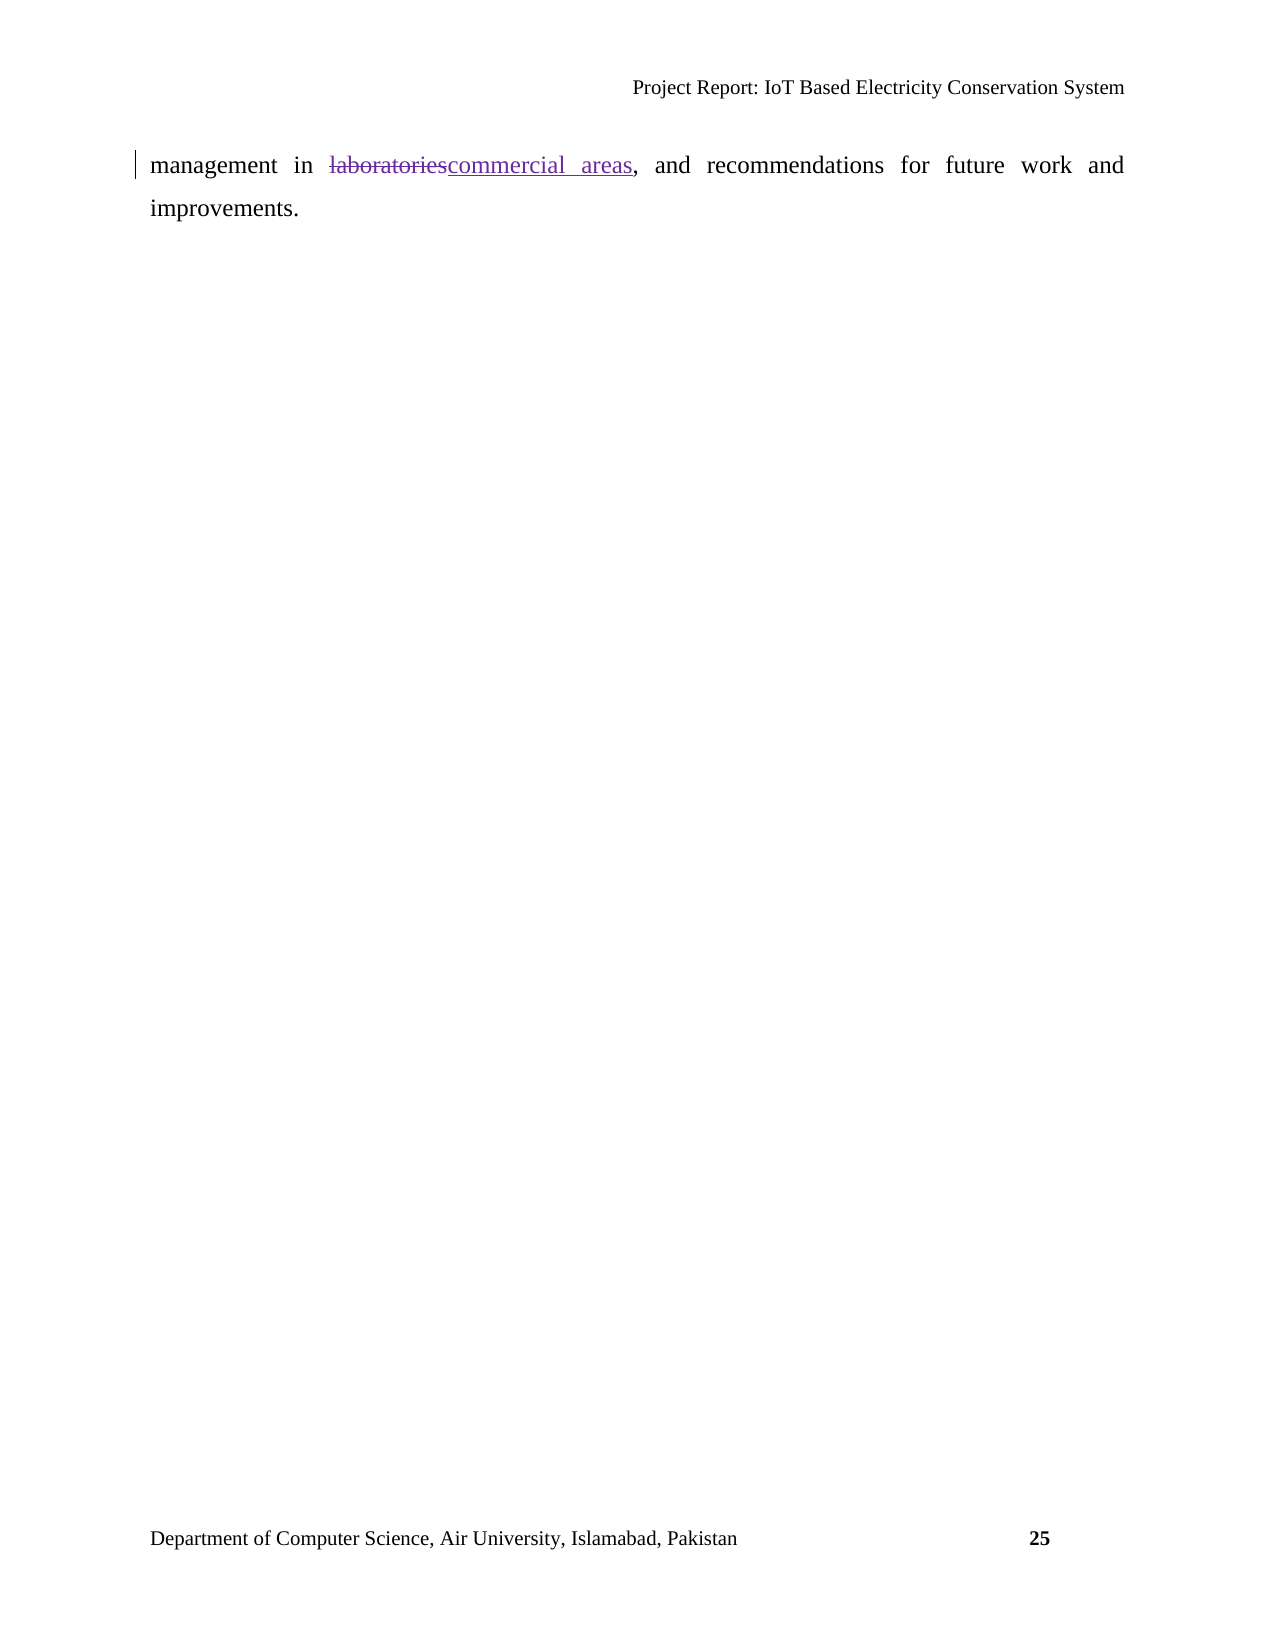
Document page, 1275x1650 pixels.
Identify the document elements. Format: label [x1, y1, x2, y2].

text [150, 150, 1125, 222]
